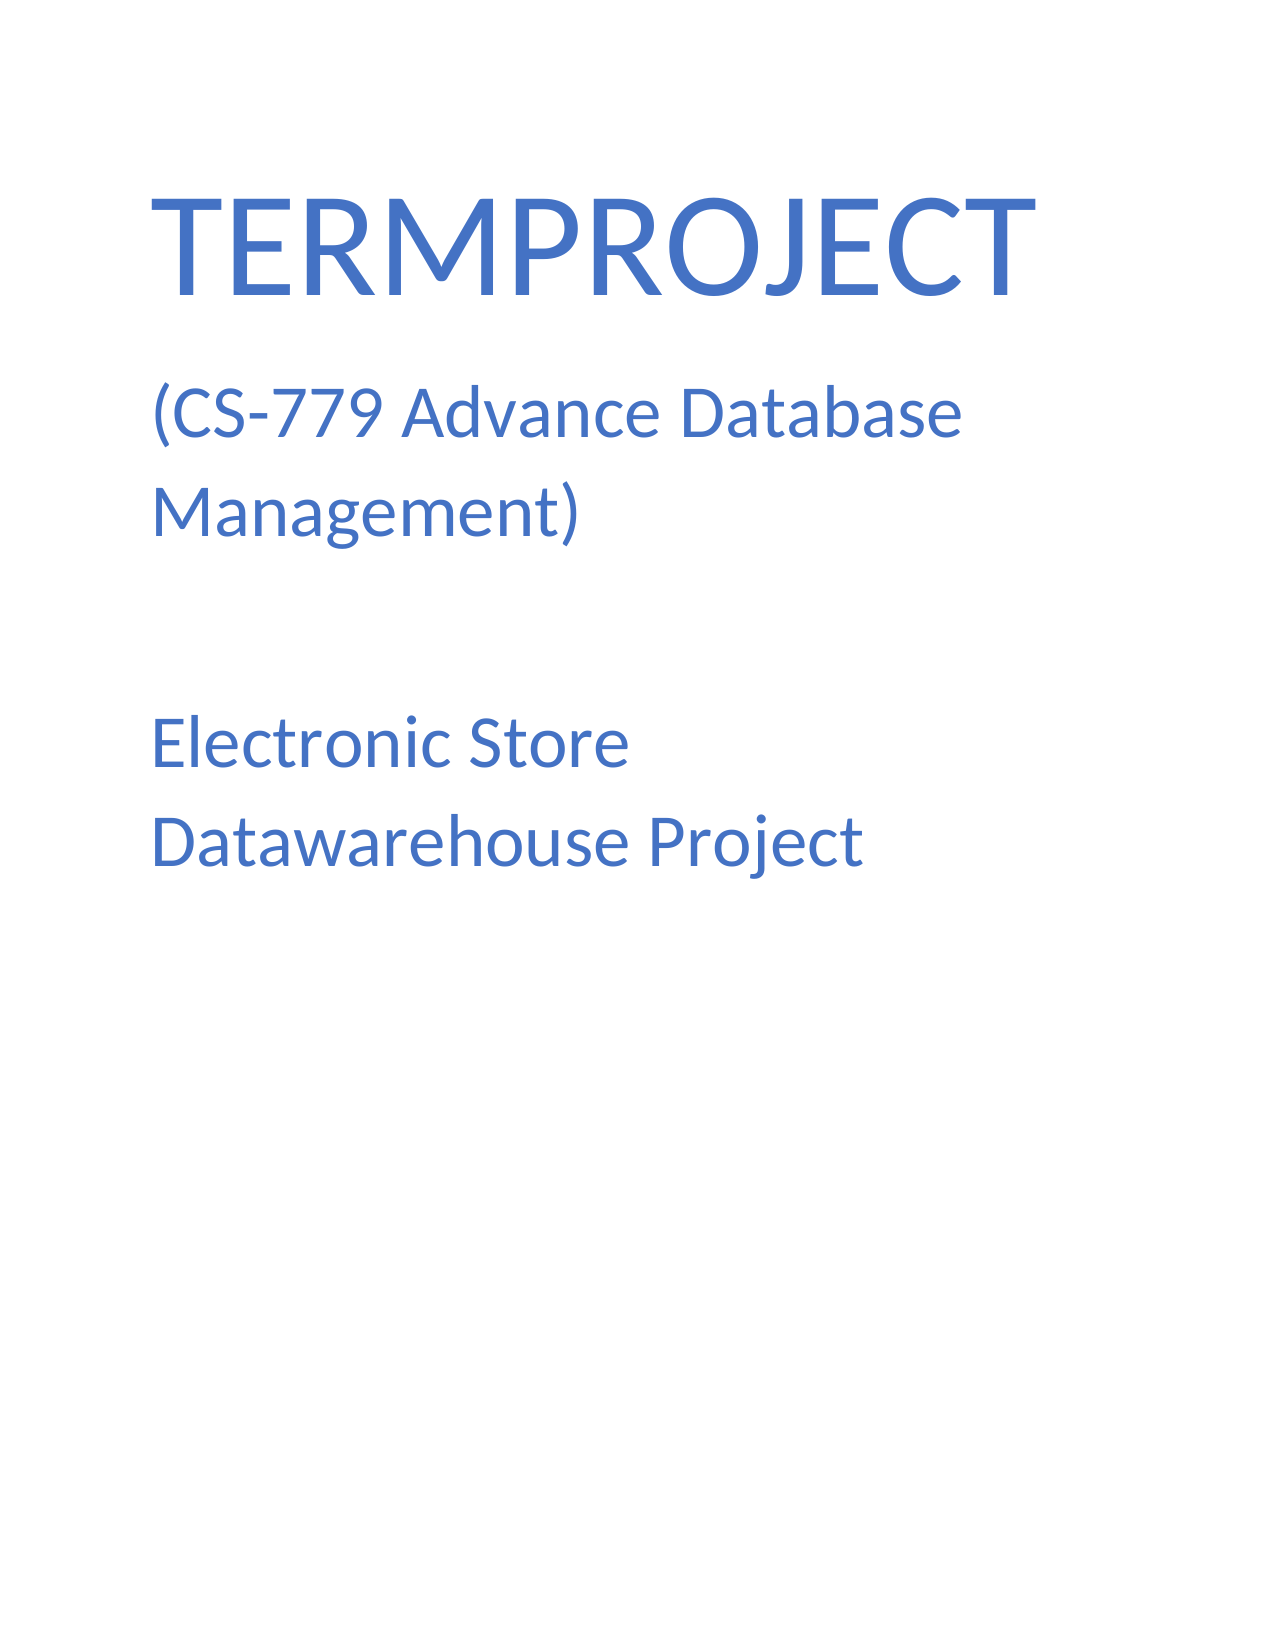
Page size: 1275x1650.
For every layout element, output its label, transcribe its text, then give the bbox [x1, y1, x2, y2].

text (CS-779 Advance Database Management) [150, 364, 1125, 555]
text TERMPROJECT [150, 150, 1125, 333]
text Electronic Store Datawarehouse Project [150, 694, 1125, 885]
